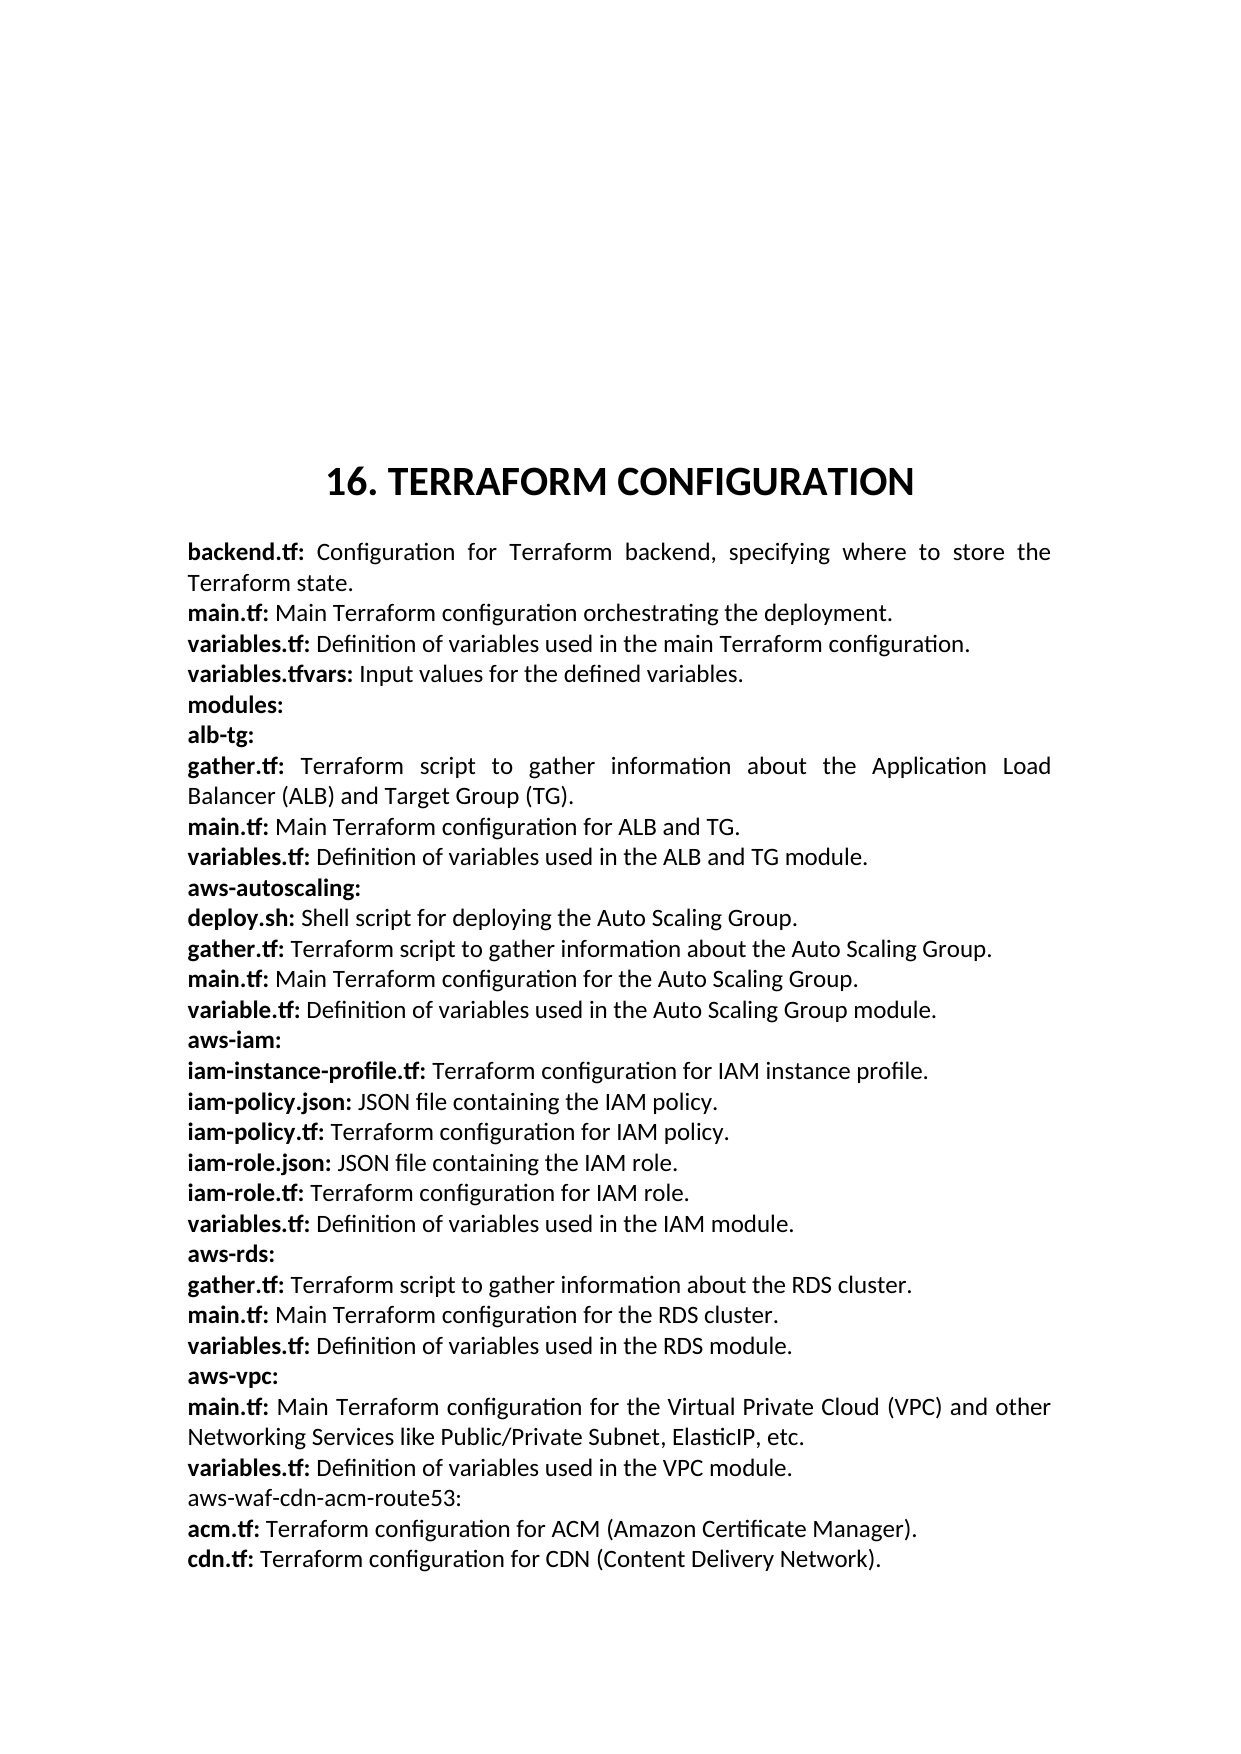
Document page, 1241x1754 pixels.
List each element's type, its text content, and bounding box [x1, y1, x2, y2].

text aws-autoscaling: [187, 872, 1053, 903]
text variables.tf: Definition of variables used in the RDS module. [187, 1330, 1053, 1360]
text deploy.sh: Shell script for deploying the Auto Scaling Group. [187, 903, 1053, 933]
text main.tf: Main Terraform configuration for the RDS cluster. [187, 1299, 1053, 1330]
text aws-rds: [187, 1238, 1053, 1269]
text alb-tg: [187, 719, 1053, 750]
text main.tf: Main Terraform configuration for the Auto Scaling Group. [187, 964, 1053, 994]
text gather.tf: Terraform script to gather information about the RDS cluster. [187, 1269, 1053, 1299]
text variable.tf: Definition of variables used in the Auto Scaling Group module. [187, 994, 1053, 1025]
text iam-policy.json: JSON file containing the IAM policy. [187, 1086, 1053, 1116]
text aws-waf-cdn-acm-route53: [187, 1482, 1053, 1513]
text iam-role.json: JSON file containing the IAM role. [187, 1147, 1053, 1177]
text gather.tf: Terraform script to gather information about the Application Load Balancer (ALB) and Target Group (TG). [187, 750, 1053, 811]
text variables.tf: Definition of variables used in the ALB and TG module. [187, 842, 1053, 872]
text aws-vpc: [187, 1360, 1053, 1391]
text variables.tf: Definition of variables used in the IAM module. [187, 1208, 1053, 1238]
text iam-policy.tf: Terraform configuration for IAM policy. [187, 1116, 1053, 1147]
text acm.tf: Terraform configuration for ACM (Amazon Certificate Manager). [187, 1513, 1053, 1543]
text gather.tf: Terraform script to gather information about the Auto Scaling Group. [187, 933, 1053, 964]
text variables.tfvars: Input values for the defined variables. [187, 658, 1053, 689]
text main.tf: Main Terraform configuration for the Virtual Private Cloud (VPC) and other Networking Services like Public/Private Subnet, ElasticIP, etc. [187, 1391, 1053, 1452]
text backend.tf: Configuration for Terraform backend, specifying where to store the Terraform state. [187, 536, 1053, 597]
text cdn.tf: Terraform configuration for CDN (Content Delivery Network). [187, 1543, 1053, 1574]
text 16. TERRAFORM CONFIGURATION [187, 455, 1053, 506]
text iam-role.tf: Terraform configuration for IAM role. [187, 1177, 1053, 1208]
text modules: [187, 689, 1053, 719]
text variables.tf: Definition of variables used in the VPC module. [187, 1452, 1053, 1482]
text iam-instance-profile.tf: Terraform configuration for IAM instance profile. [187, 1055, 1053, 1086]
text main.tf: Main Terraform configuration for ALB and TG. [187, 811, 1053, 842]
text variables.tf: Definition of variables used in the main Terraform configuration. [187, 628, 1053, 658]
text aws-iam: [187, 1025, 1053, 1055]
text main.tf: Main Terraform configuration orchestrating the deployment. [187, 597, 1053, 628]
